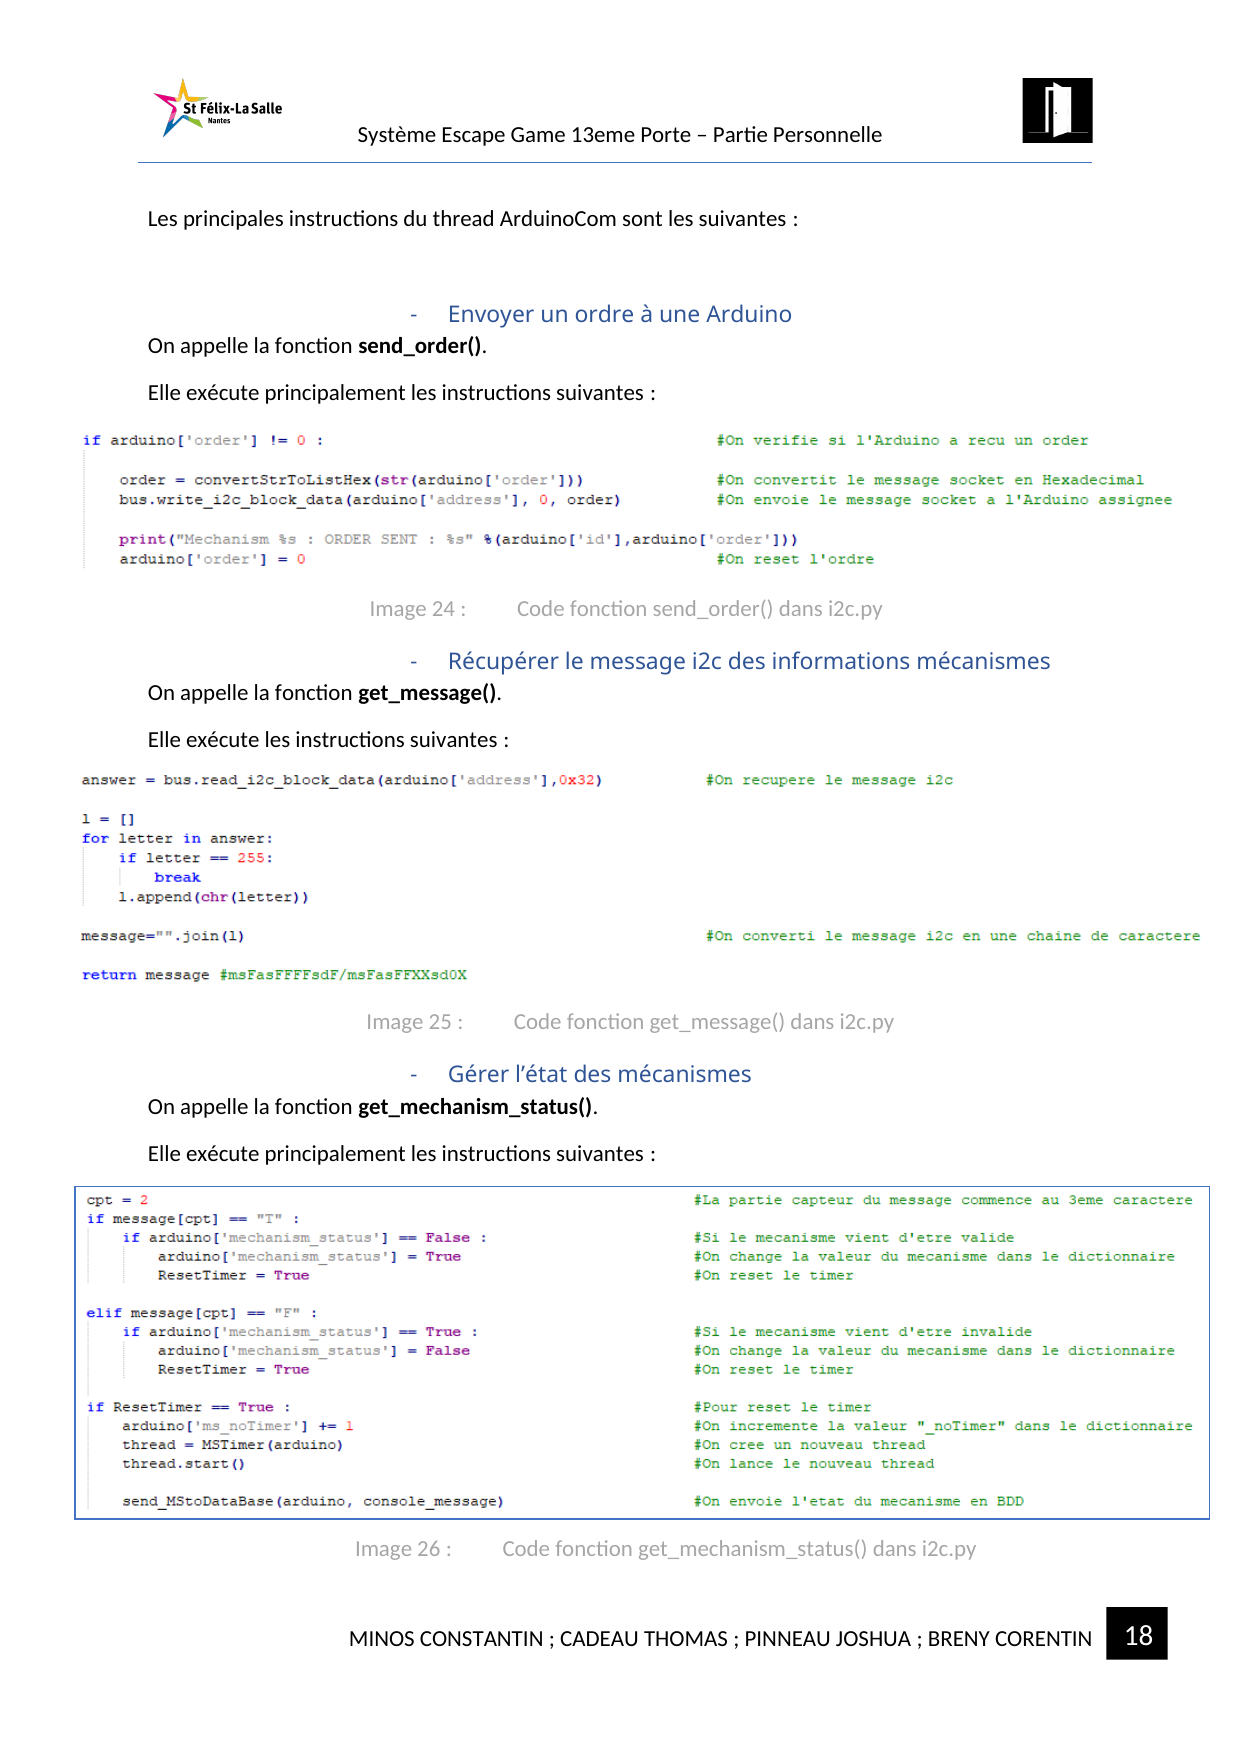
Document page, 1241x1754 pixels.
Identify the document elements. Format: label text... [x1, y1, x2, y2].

picture [73, 425, 1185, 579]
picture [1022, 78, 1093, 143]
text Elle exécute principalement les instructions suivantes : [148, 1139, 1092, 1167]
picture [147, 73, 290, 142]
picture [76, 1187, 1209, 1518]
subtitle Gérer l’état des mécanismes [410, 1058, 1092, 1089]
subtitle Envoyer un ordre à une Arduino [410, 298, 1092, 329]
text On appelle la fonction get_message(). [148, 678, 1092, 706]
text Les principales instructions du thread ArduinoCom sont les suivantes : [148, 204, 1092, 232]
subtitle Récupérer le message i2c des informations mécanismes [410, 645, 1092, 676]
text Elle exécute principalement les instructions suivantes : [148, 378, 1092, 406]
text On appelle la fonction send_order(). [148, 331, 1092, 359]
picture [73, 772, 1215, 993]
text Elle exécute les instructions suivantes : [148, 725, 1092, 753]
text On appelle la fonction get_mechanism_status(). [148, 1092, 1092, 1120]
